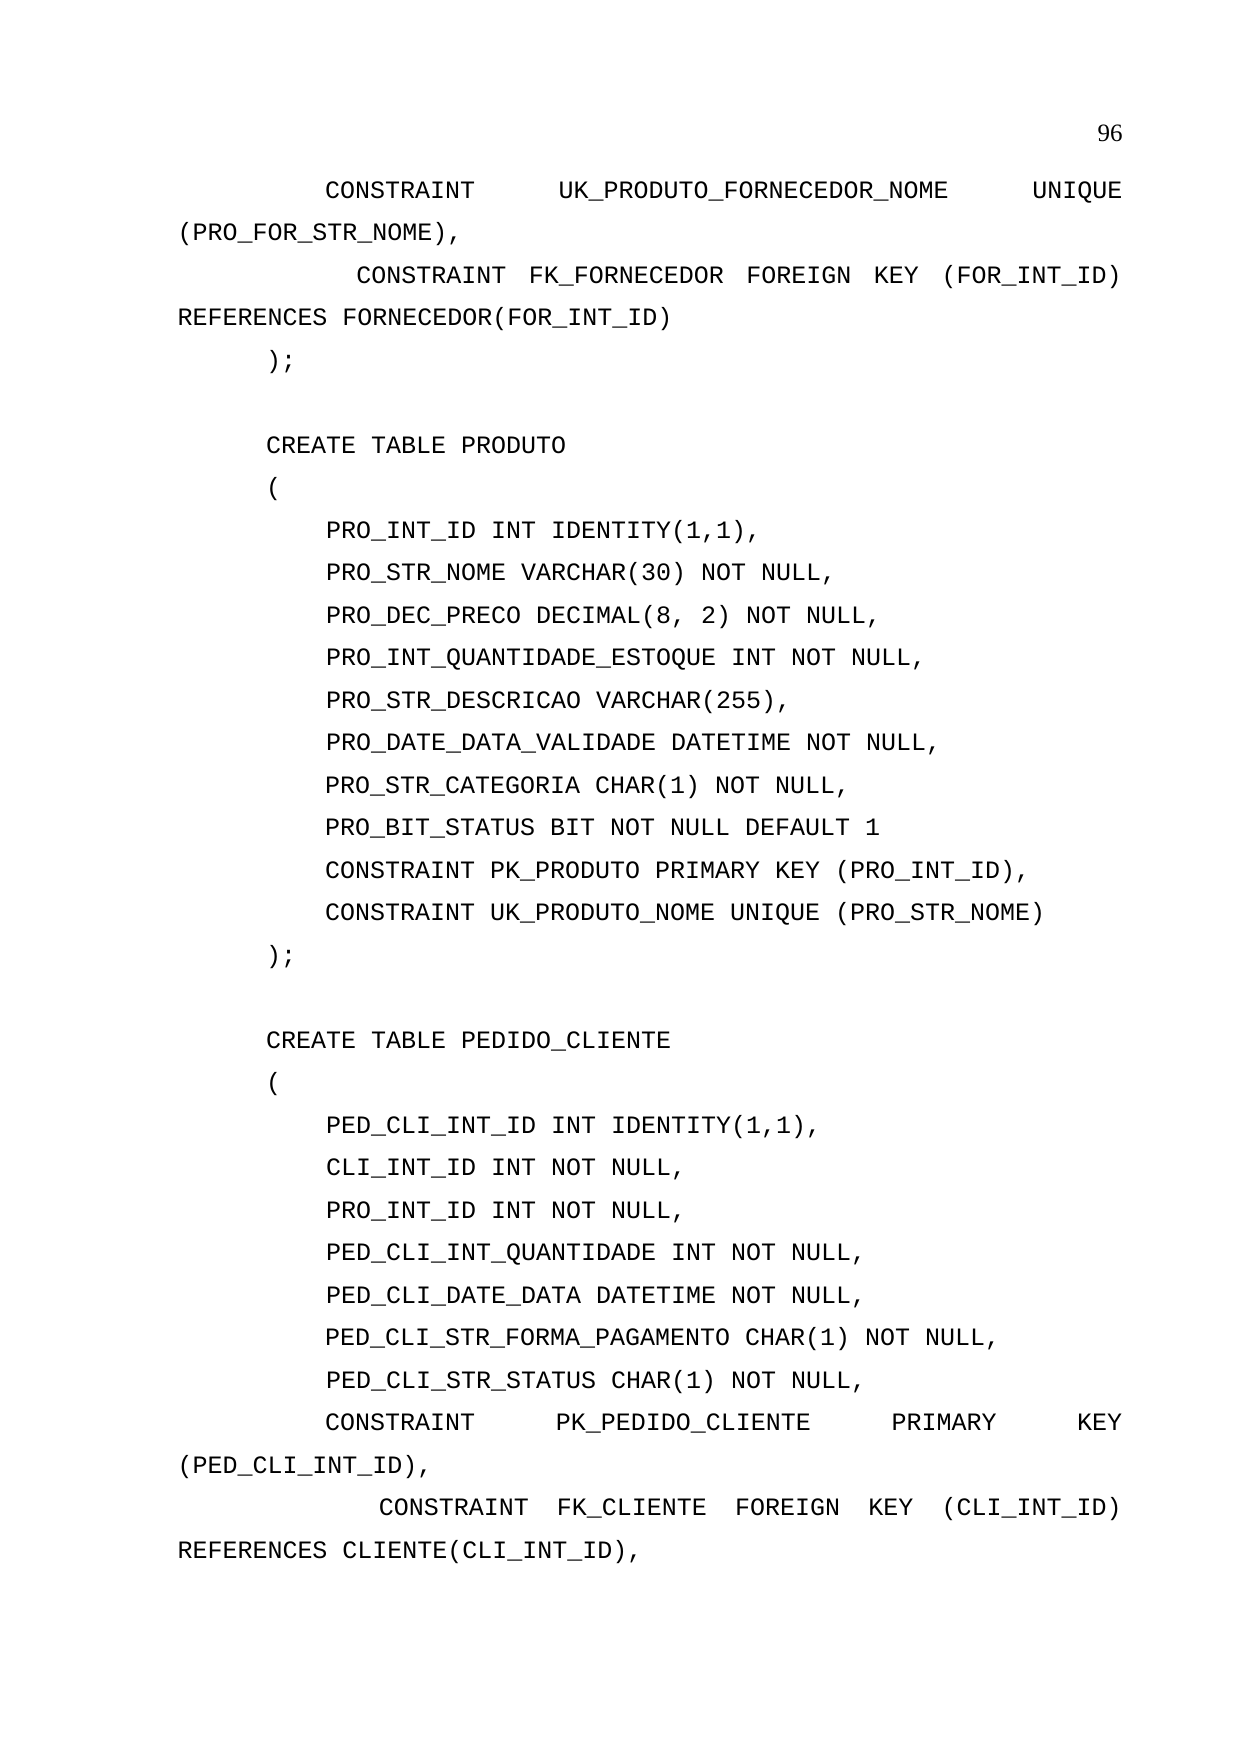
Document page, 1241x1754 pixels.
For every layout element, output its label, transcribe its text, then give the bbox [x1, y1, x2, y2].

text PED_CLI_INT_ID INT IDENTITY(1,1), [177, 1112, 1122, 1141]
text CONSTRAINT PK_PRODUTO PRIMARY KEY (PRO_INT_ID), [177, 857, 1122, 886]
text CLI_INT_ID INT NOT NULL, [177, 1155, 1122, 1183]
text PRO_STR_NOME VARCHAR(30) NOT NULL, [177, 560, 1122, 588]
text CONSTRAINT FK_FORNECEDOR FOREIGN KEY (FOR_INT_ID) REFERENCES FORNECEDOR(FOR_INT_ID) [177, 262, 1122, 333]
text CONSTRAINT UK_PRODUTO_FORNECEDOR_NOME UNIQUE (PRO_FOR_STR_NOME), [177, 177, 1122, 248]
text ); [177, 347, 1122, 376]
text PRO_STR_CATEGORIA CHAR(1) NOT NULL, [177, 772, 1122, 801]
text CONSTRAINT FK_CLIENTE FOREIGN KEY (CLI_INT_ID) REFERENCES CLIENTE(CLI_INT_ID), [177, 1495, 1122, 1566]
text PRO_DEC_PRECO DECIMAL(8, 2) NOT NULL, [177, 602, 1122, 631]
text CREATE TABLE PRODUTO [177, 432, 1122, 461]
text ( [177, 1070, 1122, 1098]
text PED_CLI_STR_FORMA_PAGAMENTO CHAR(1) NOT NULL, [177, 1325, 1122, 1353]
text ); [177, 942, 1122, 971]
text ( [177, 475, 1122, 503]
text CREATE TABLE PEDIDO_CLIENTE [177, 1027, 1122, 1056]
text PRO_DATE_DATA_VALIDADE DATETIME NOT NULL, [177, 730, 1122, 758]
text PRO_INT_QUANTIDADE_ESTOQUE INT NOT NULL, [177, 645, 1122, 673]
text PRO_INT_ID INT NOT NULL, [177, 1197, 1122, 1226]
text PED_CLI_INT_QUANTIDADE INT NOT NULL, [177, 1240, 1122, 1268]
text PED_CLI_STR_STATUS CHAR(1) NOT NULL, [177, 1367, 1122, 1396]
text PED_CLI_DATE_DATA DATETIME NOT NULL, [177, 1282, 1122, 1311]
text CONSTRAINT UK_PRODUTO_NOME UNIQUE (PRO_STR_NOME) [177, 900, 1122, 928]
text CONSTRAINT PK_PEDIDO_CLIENTE PRIMARY KEY (PED_CLI_INT_ID), [177, 1410, 1122, 1481]
text PRO_STR_DESCRICAO VARCHAR(255), [177, 687, 1122, 716]
text PRO_BIT_STATUS BIT NOT NULL DEFAULT 1 [177, 815, 1122, 843]
text PRO_INT_ID INT IDENTITY(1,1), [177, 517, 1122, 546]
